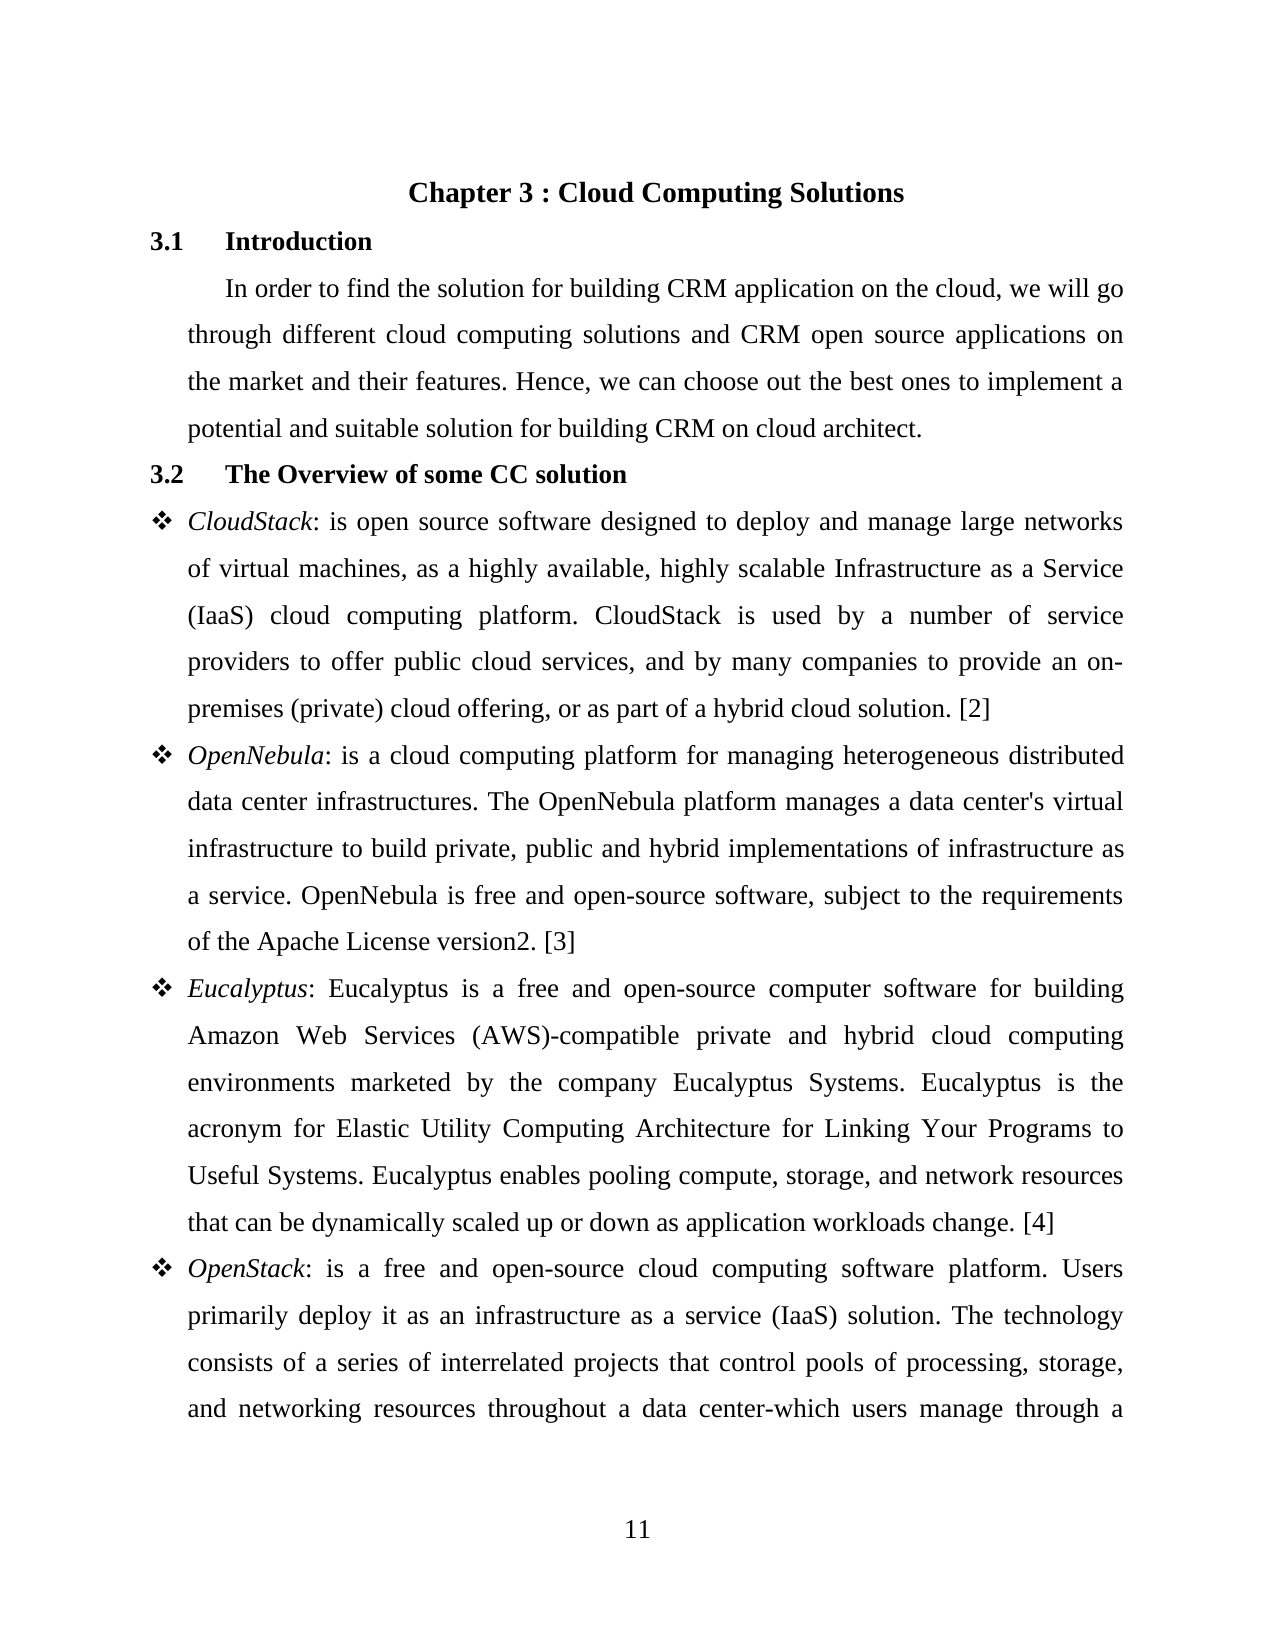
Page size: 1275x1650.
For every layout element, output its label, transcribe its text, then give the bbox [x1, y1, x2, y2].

list OpenNebula: is a cloud computing platform for managing heterogeneous distributed data center infrastructures. The OpenNebula platform manages a data center's virtual infrastructure to build private, public and hybrid implementations of infrastructure as a service. OpenNebula is free and open-source software, subject to the requirements of the Apache License version2. [150, 739, 1125, 957]
list CloudStack: is open source software designed to deploy and manage large networks of virtual machines, as a highly available, highly scalable Infrastructure as a Service (IaaS) cloud computing platform. CloudStack is used by a number of service providers to offer public cloud services, and by many companies to provide an on-premises (private) cloud offering, or as part of a hybrid cloud solution. [150, 505, 1125, 723]
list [150, 1252, 1125, 1423]
list Introduction [150, 225, 1125, 256]
list The Overview of some CC solution [150, 459, 1125, 490]
subtitle : Cloud Computing Solutions [187, 175, 1125, 208]
list Eucalyptus: Eucalyptus is a free and open-source computer software for building Amazon Web Services (AWS)-compatible private and hybrid cloud computing environments marketed by the company Eucalyptus Systems. Eucalyptus is the acronym for Elastic Utility Computing Architecture for Linking Your Programs to Useful Systems. Eucalyptus enables pooling compute, storage, and network resources that can be dynamically scaled up or down as application workloads change. [150, 972, 1125, 1237]
list In order to find the solution for building CRM application on the cloud, we will go through different cloud computing solutions and CRM open source applications on the market and their features. Hence, we can choose out the best ones to implement a potential and suitable solution for building CRM on cloud architect. [187, 272, 1125, 443]
